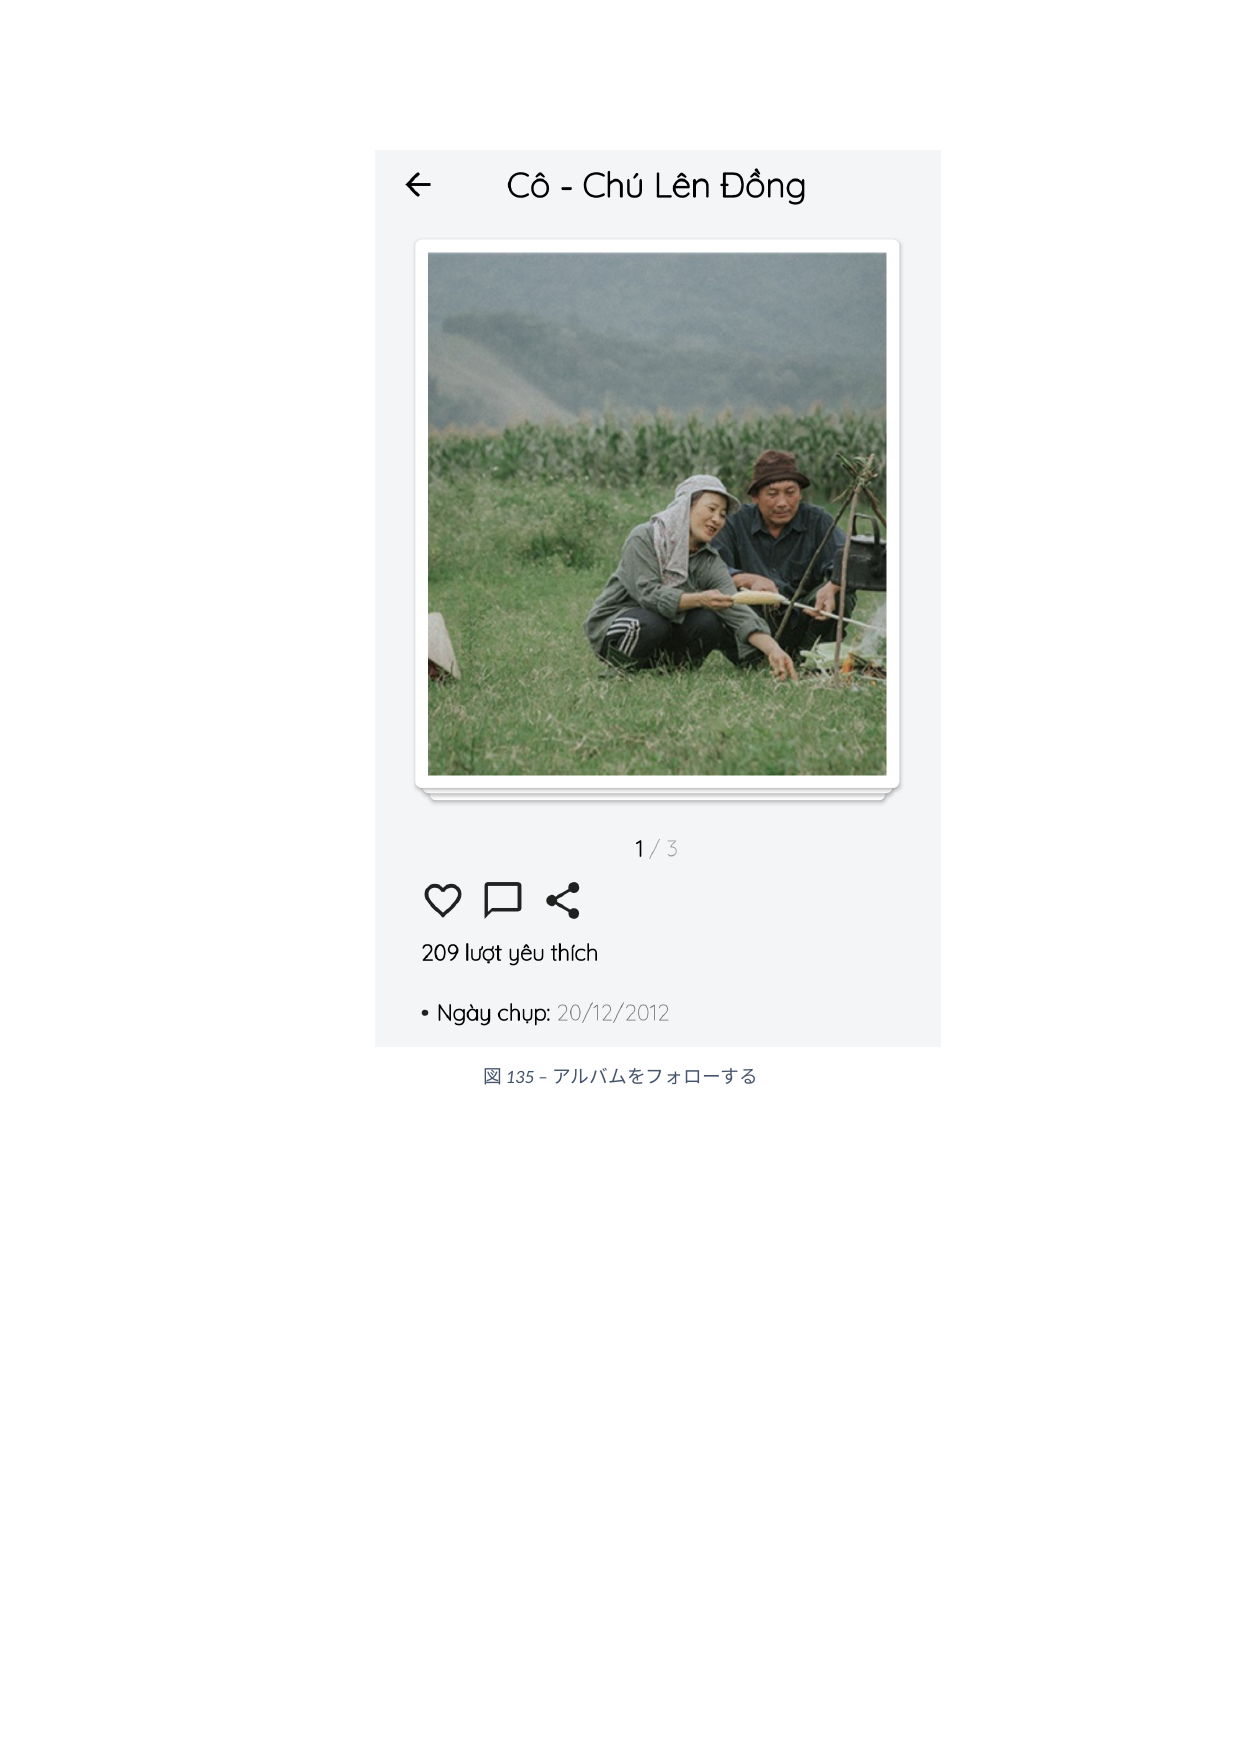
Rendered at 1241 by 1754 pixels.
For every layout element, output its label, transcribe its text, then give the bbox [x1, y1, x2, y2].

text 図135 – アルバムをフォローする [150, 1065, 1093, 1088]
picture [375, 150, 941, 1047]
